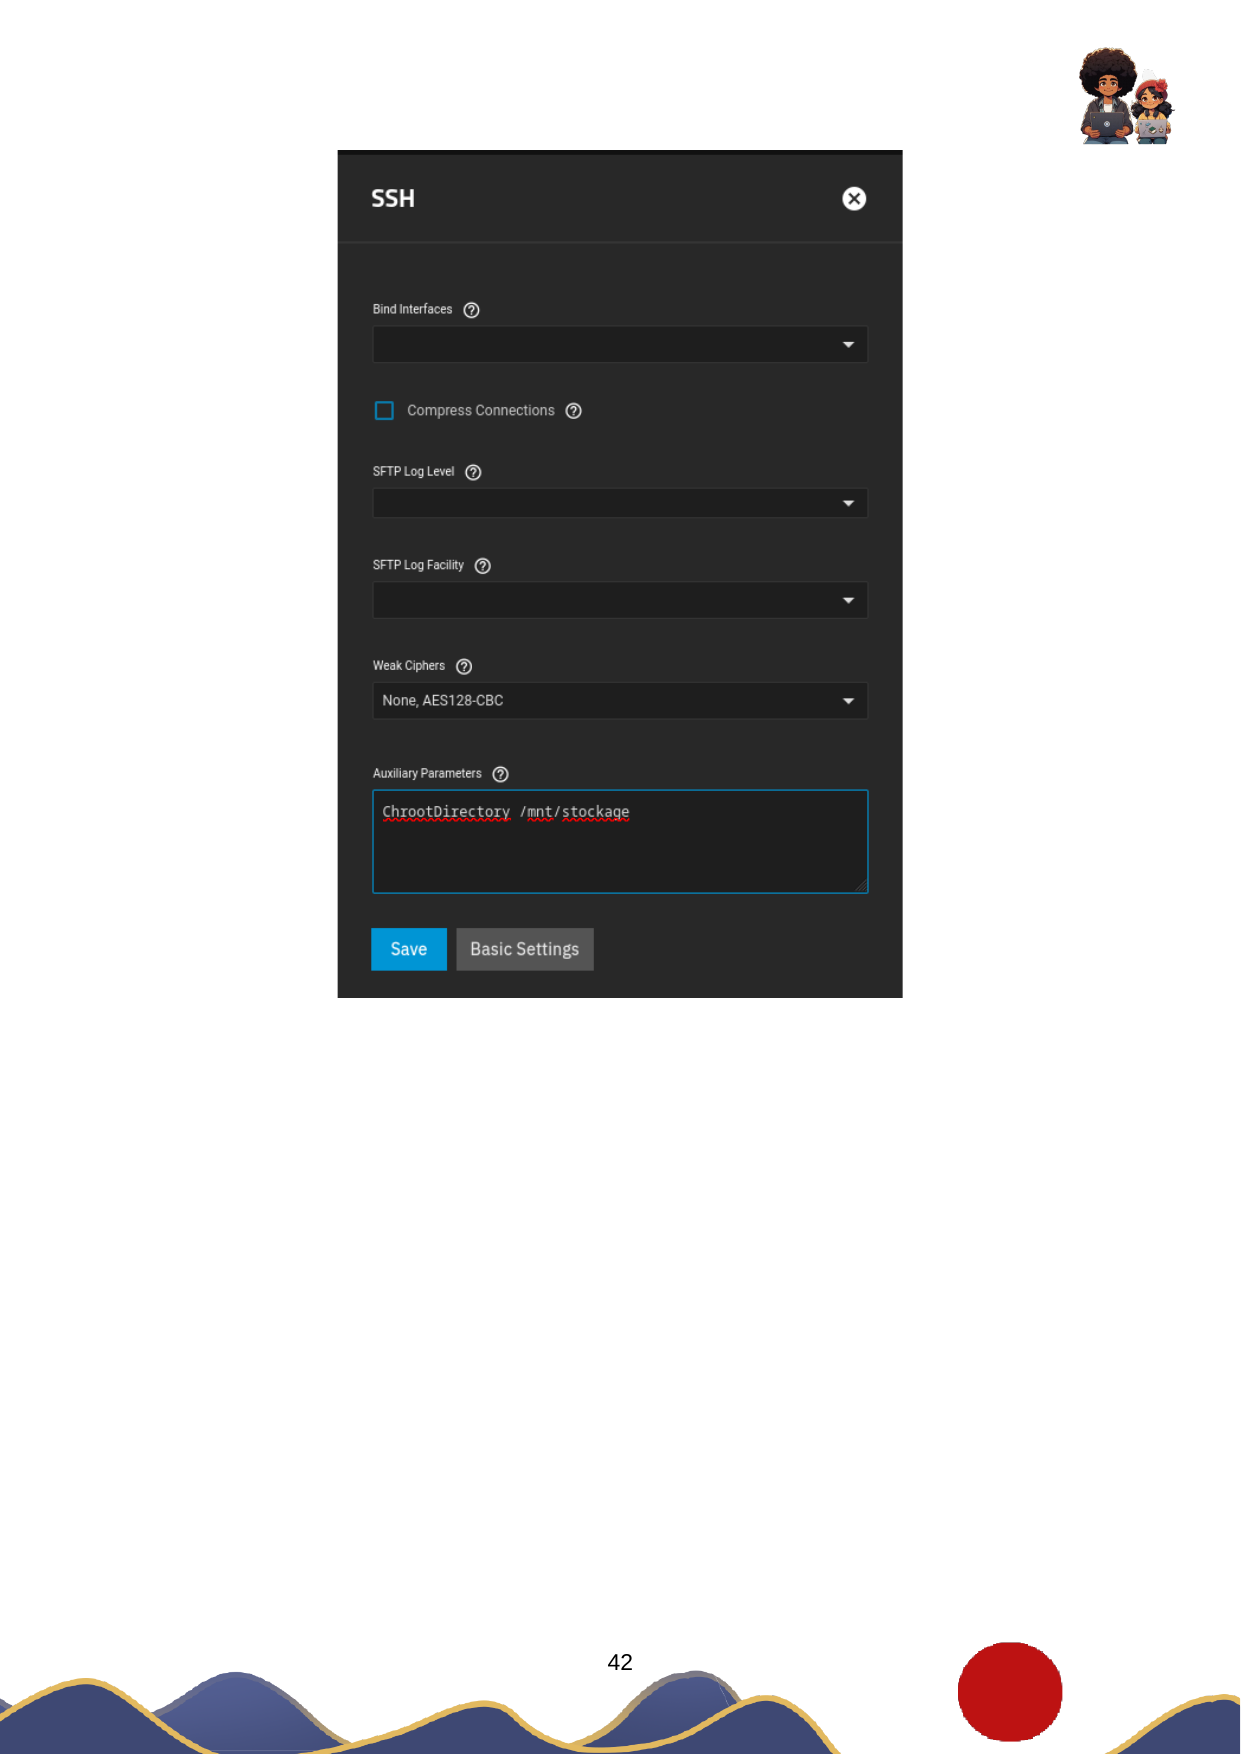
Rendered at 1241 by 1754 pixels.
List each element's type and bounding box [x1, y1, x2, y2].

picture [0, 1622, 1241, 1754]
picture [337, 150, 903, 998]
picture [1071, 34, 1187, 150]
